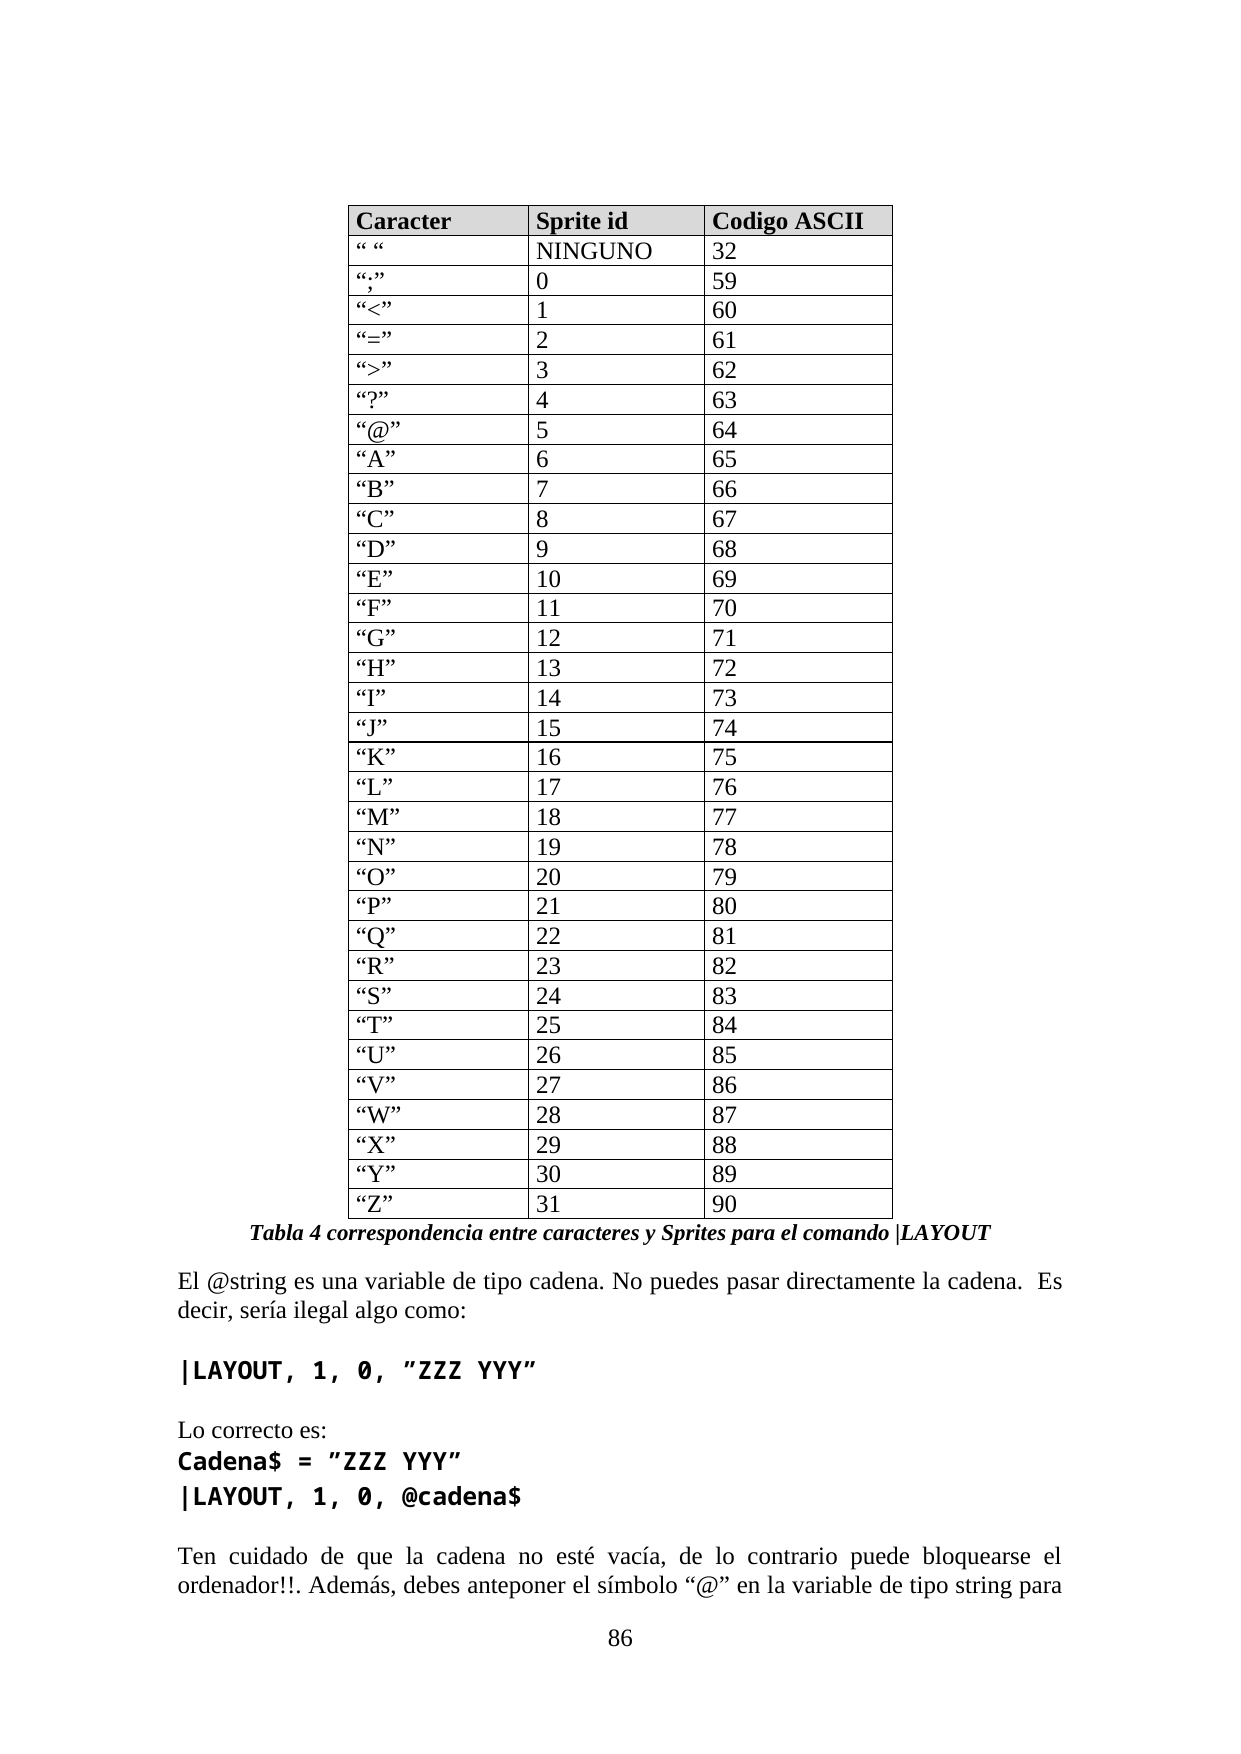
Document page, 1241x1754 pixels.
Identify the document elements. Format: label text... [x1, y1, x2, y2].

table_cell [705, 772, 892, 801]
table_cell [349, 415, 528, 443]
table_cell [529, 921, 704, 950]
text |LAYOUT, 1, 0, ”ZZZ YYY” [177, 1352, 1063, 1387]
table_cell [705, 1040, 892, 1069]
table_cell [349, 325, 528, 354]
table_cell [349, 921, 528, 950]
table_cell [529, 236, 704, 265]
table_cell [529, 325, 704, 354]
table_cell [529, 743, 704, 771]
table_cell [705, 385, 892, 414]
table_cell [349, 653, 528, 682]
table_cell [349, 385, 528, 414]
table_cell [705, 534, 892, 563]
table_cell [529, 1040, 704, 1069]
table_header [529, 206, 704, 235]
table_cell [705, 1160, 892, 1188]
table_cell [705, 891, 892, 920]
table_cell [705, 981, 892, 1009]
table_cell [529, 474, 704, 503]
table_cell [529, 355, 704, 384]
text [177, 1541, 1063, 1598]
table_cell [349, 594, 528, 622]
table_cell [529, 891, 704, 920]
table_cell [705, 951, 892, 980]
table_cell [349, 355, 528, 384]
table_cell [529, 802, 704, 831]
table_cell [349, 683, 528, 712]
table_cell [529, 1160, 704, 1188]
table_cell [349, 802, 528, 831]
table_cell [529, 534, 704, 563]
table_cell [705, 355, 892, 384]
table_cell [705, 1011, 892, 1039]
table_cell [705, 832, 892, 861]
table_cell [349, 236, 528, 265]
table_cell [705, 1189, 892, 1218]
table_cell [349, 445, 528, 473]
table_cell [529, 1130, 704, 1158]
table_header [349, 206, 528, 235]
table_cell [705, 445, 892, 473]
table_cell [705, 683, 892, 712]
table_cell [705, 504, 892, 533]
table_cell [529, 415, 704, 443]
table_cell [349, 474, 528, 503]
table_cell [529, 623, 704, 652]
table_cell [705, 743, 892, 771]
text El @string es una variable de tipo cadena. No puedes pasar directamente la cadena. Es decir, sería ilegal algo como: [177, 1266, 1063, 1324]
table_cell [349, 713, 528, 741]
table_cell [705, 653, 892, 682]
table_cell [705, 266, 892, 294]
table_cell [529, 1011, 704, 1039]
text Lo correcto es: [177, 1415, 1063, 1444]
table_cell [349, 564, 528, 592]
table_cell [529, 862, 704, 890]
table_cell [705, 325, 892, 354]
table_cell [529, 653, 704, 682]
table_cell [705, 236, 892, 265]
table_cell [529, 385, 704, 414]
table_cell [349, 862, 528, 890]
text Cadena$ = ”ZZZ YYY” [177, 1444, 1063, 1478]
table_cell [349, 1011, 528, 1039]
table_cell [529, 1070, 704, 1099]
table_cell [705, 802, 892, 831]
text |LAYOUT, 1, 0, @cadena$ [177, 1478, 1063, 1512]
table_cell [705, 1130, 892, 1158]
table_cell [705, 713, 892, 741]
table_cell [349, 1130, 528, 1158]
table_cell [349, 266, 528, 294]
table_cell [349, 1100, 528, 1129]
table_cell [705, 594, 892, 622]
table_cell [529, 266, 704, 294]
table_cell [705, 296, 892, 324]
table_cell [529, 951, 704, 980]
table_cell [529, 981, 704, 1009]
text Tabla 4 correspondencia entre caracteres y Sprites para el comando |LAYOUT [177, 1219, 1063, 1245]
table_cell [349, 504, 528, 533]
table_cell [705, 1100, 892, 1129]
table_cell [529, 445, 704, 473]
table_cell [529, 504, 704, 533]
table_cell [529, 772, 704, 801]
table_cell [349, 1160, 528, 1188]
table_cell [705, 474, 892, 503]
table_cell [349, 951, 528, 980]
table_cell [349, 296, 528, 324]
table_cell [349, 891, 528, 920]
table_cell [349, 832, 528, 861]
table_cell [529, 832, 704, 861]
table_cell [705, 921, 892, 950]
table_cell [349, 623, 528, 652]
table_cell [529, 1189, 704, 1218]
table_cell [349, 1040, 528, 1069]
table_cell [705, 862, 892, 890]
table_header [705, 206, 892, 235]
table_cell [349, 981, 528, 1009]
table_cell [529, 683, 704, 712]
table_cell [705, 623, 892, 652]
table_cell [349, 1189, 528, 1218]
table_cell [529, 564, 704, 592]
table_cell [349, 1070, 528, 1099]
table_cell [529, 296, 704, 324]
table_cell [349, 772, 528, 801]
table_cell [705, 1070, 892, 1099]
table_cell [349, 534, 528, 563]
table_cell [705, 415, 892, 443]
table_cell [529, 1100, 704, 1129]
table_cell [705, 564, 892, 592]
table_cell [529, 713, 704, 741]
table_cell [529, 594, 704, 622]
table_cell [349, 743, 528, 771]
